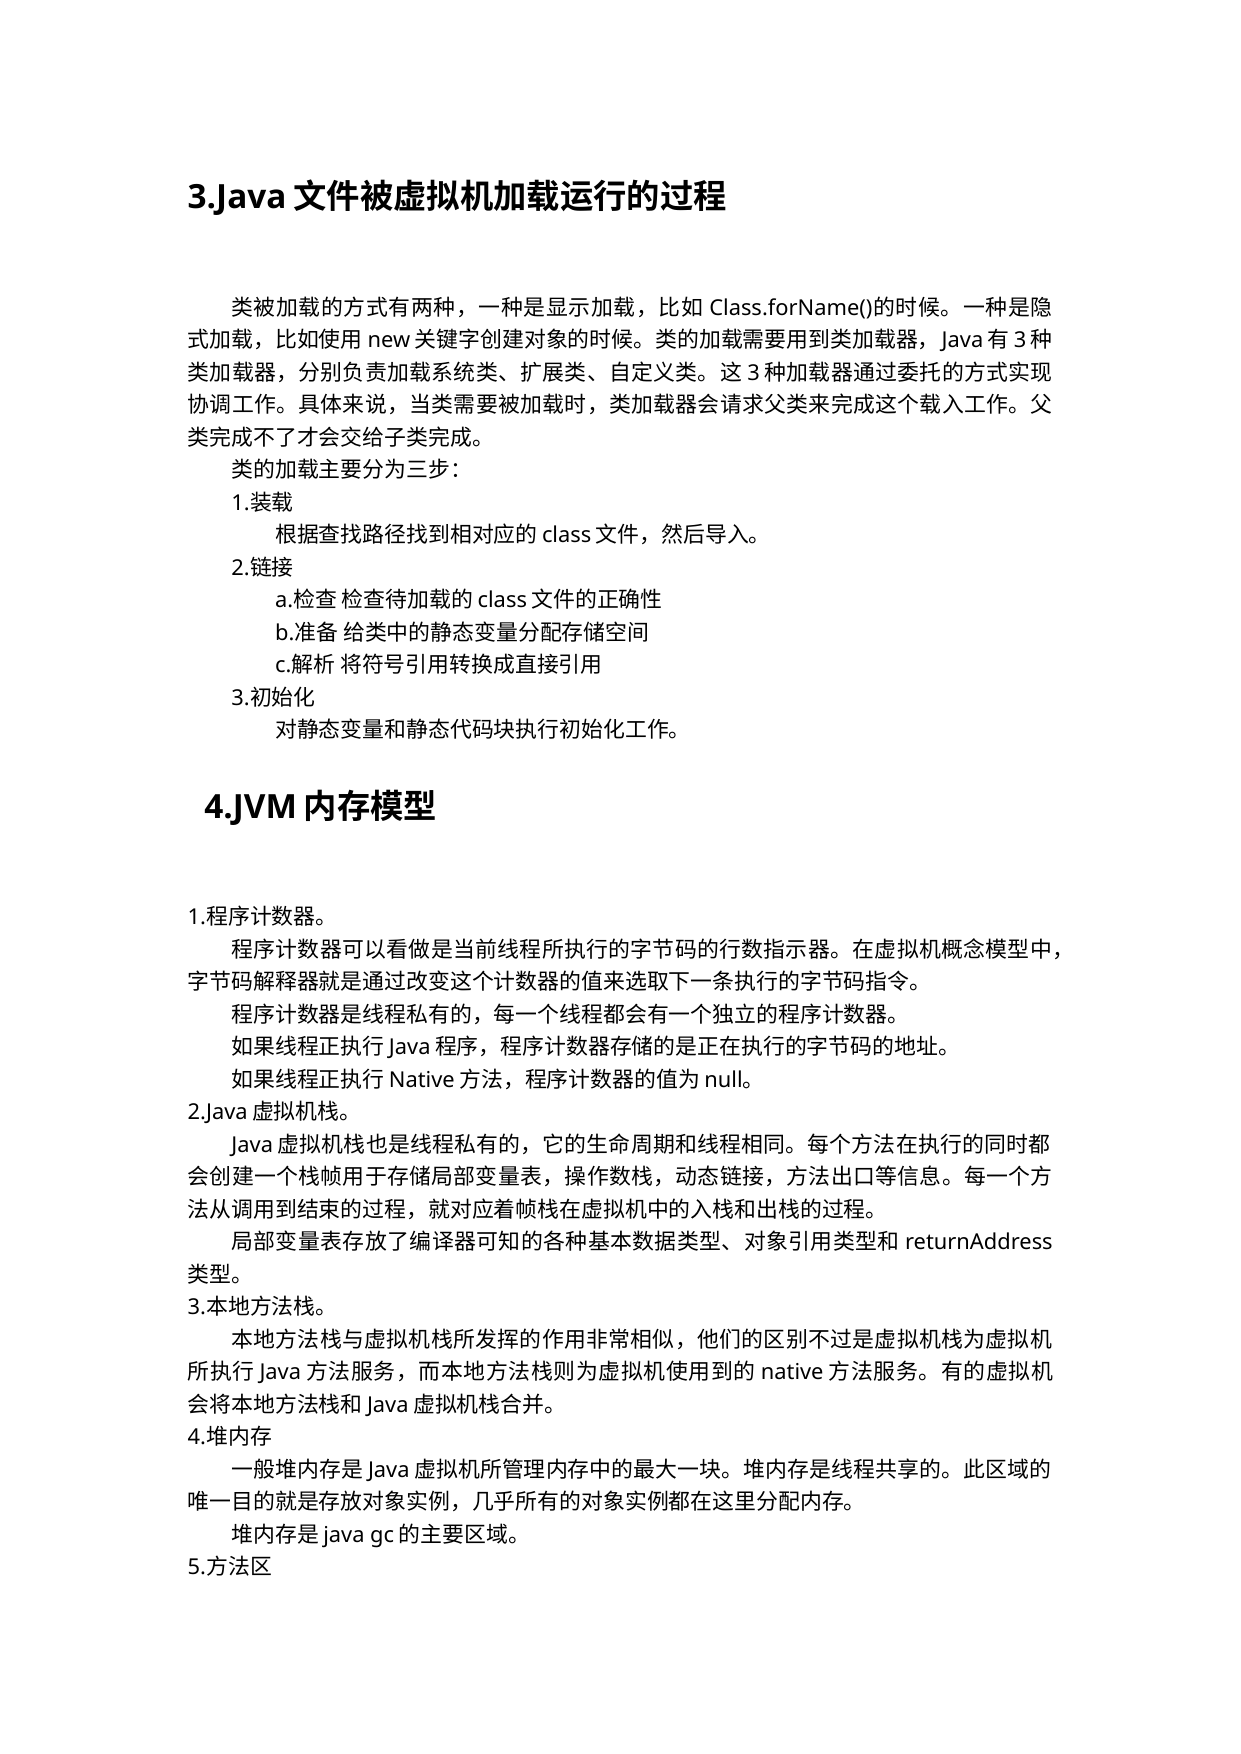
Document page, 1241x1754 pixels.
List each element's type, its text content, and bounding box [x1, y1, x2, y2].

text 程序计数器可以看做是当前线程所执行的字节码的行数指示器。在虚拟机概念模型中，字节码解释器就是通过改变这个计数器的值来选取下一条执行的字节码指令。 [187, 931, 1053, 996]
text b.准备 给类中的静态变量分配存储空间 [187, 614, 1053, 647]
text 2.链接 [187, 549, 1053, 582]
text 程序计数器是线程私有的，每一个线程都会有一个独立的程序计数器。 [187, 996, 1053, 1029]
text c.解析 将符号引用转换成直接引用 [187, 647, 1053, 679]
text 类被加载的方式有两种，一种是显示加载，比如Class.forName()的时候。一种是隐式加载，比如使用new关键字创建对象的时候。类的加载需要用到类加载器，Java有3种类加载器，分别负责加载系统类、扩展类、自定义类。这3种加载器通过委托的方式实现协调工作。具体来说，当类需要被加载时，类加载器会请求父类来完成这个载入工作。父类完成不了才会交给子类完成。 [187, 289, 1053, 452]
subtitle 3.Java文件被虚拟机加载运行的过程 [187, 162, 1053, 227]
text 3.本地方法栈。 [187, 1289, 1053, 1321]
text 1.装载 [187, 484, 1053, 517]
text 一般堆内存是Java虚拟机所管理内存中的最大一块。堆内存是线程共享的。此区域的唯一目的就是存放对象实例，几乎所有的对象实例都在这里分配内存。 [187, 1451, 1053, 1516]
text a.检查 检查待加载的class文件的正确性 [187, 582, 1053, 614]
text 2.Java虚拟机栈。 [187, 1094, 1053, 1126]
text 对静态变量和静态代码块执行初始化工作。 [187, 712, 1053, 744]
text 3.初始化 [187, 679, 1053, 712]
text 类的加载主要分为三步： [187, 452, 1053, 484]
subtitle 4.JVM内存模型 [187, 771, 1053, 836]
text 1.程序计数器。 [187, 899, 1053, 931]
text 如果线程正执行Native方法，程序计数器的值为null。 [187, 1061, 1053, 1094]
text 本地方法栈与虚拟机栈所发挥的作用非常相似，他们的区别不过是虚拟机栈为虚拟机所执行Java方法服务，而本地方法栈则为虚拟机使用到的native方法服务。有的虚拟机会将本地方法栈和Java虚拟机栈合并。 [187, 1321, 1053, 1419]
text 4.堆内存 [187, 1419, 1053, 1451]
text 5.方法区 [187, 1549, 1053, 1581]
text 根据查找路径找到相对应的class文件，然后导入。 [187, 517, 1053, 549]
text Java虚拟机栈也是线程私有的，它的生命周期和线程相同。每个方法在执行的同时都会创建一个栈帧用于存储局部变量表，操作数栈，动态链接，方法出口等信息。每一个方法从调用到结束的过程，就对应着帧栈在虚拟机中的入栈和出栈的过程。 [187, 1126, 1053, 1224]
text 如果线程正执行Java程序，程序计数器存储的是正在执行的字节码的地址。 [187, 1029, 1053, 1061]
text 堆内存是java gc的主要区域。 [187, 1516, 1053, 1549]
text 局部变量表存放了编译器可知的各种基本数据类型、对象引用类型和returnAddress类型。 [187, 1224, 1053, 1289]
